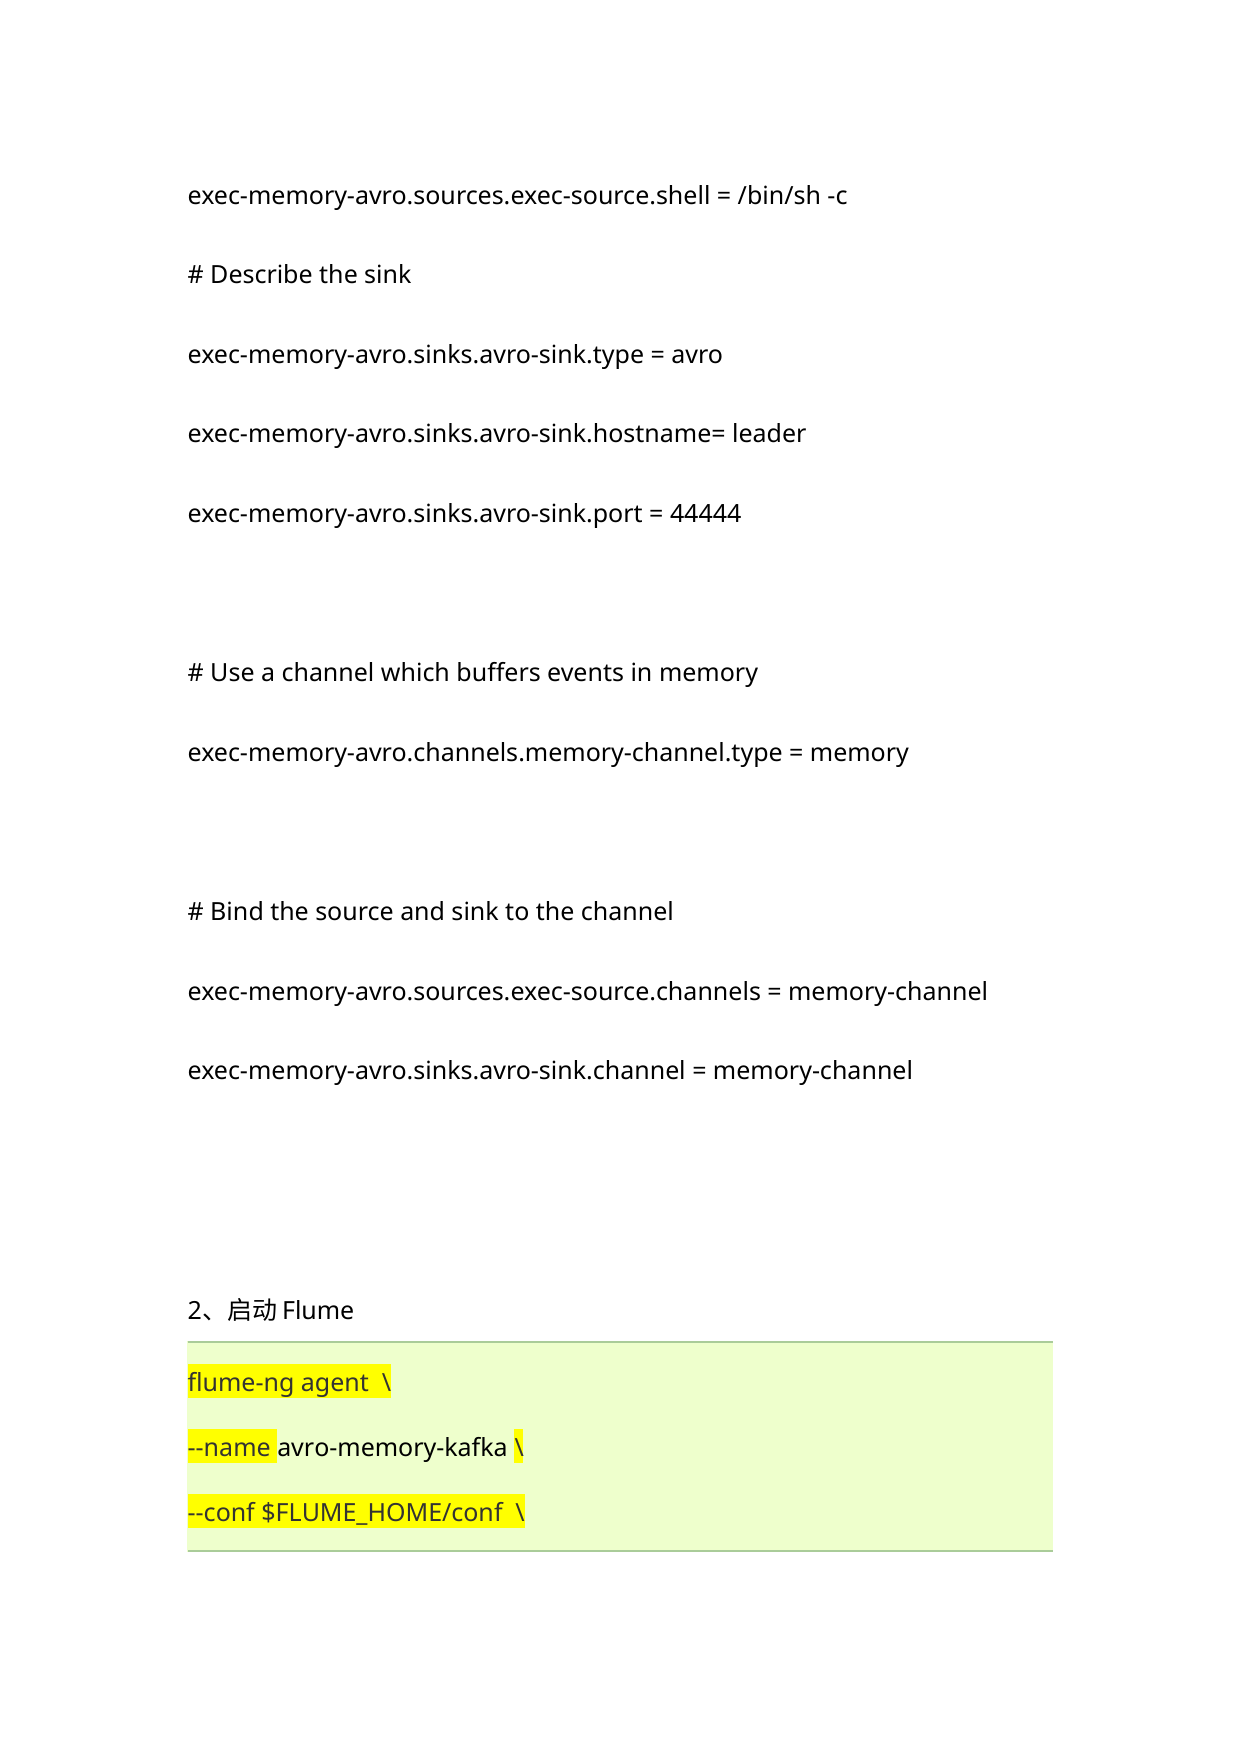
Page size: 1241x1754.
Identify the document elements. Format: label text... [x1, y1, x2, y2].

text exec-memory-avro.sinks.avro-sink.port = 44444 [187, 480, 1053, 545]
text exec-memory-avro.sinks.avro-sink.channel = memory-channel [187, 1037, 1053, 1102]
text # Describe the sink [187, 242, 1053, 307]
text flume-ng agent \ [187, 1342, 1053, 1414]
text --name avro-memory-kafka \ [187, 1414, 1053, 1471]
text # Bind the source and sink to the channel [187, 878, 1053, 943]
text exec-memory-avro.sinks.avro-sink.type = avro [187, 321, 1053, 386]
list 启动Flume [187, 1276, 1053, 1341]
text exec-memory-avro.sources.exec-source.shell = /bin/sh -c [187, 162, 1053, 227]
text exec-memory-avro.sources.exec-source.channels = memory-channel [187, 958, 1053, 1023]
text --conf $FLUME_HOME/conf \ [187, 1471, 1053, 1552]
text # Use a channel which buffers events in memory [187, 639, 1053, 704]
text exec-memory-avro.sinks.avro-sink.hostname= leader [187, 401, 1053, 466]
text exec-memory-avro.channels.memory-channel.type = memory [187, 719, 1053, 784]
